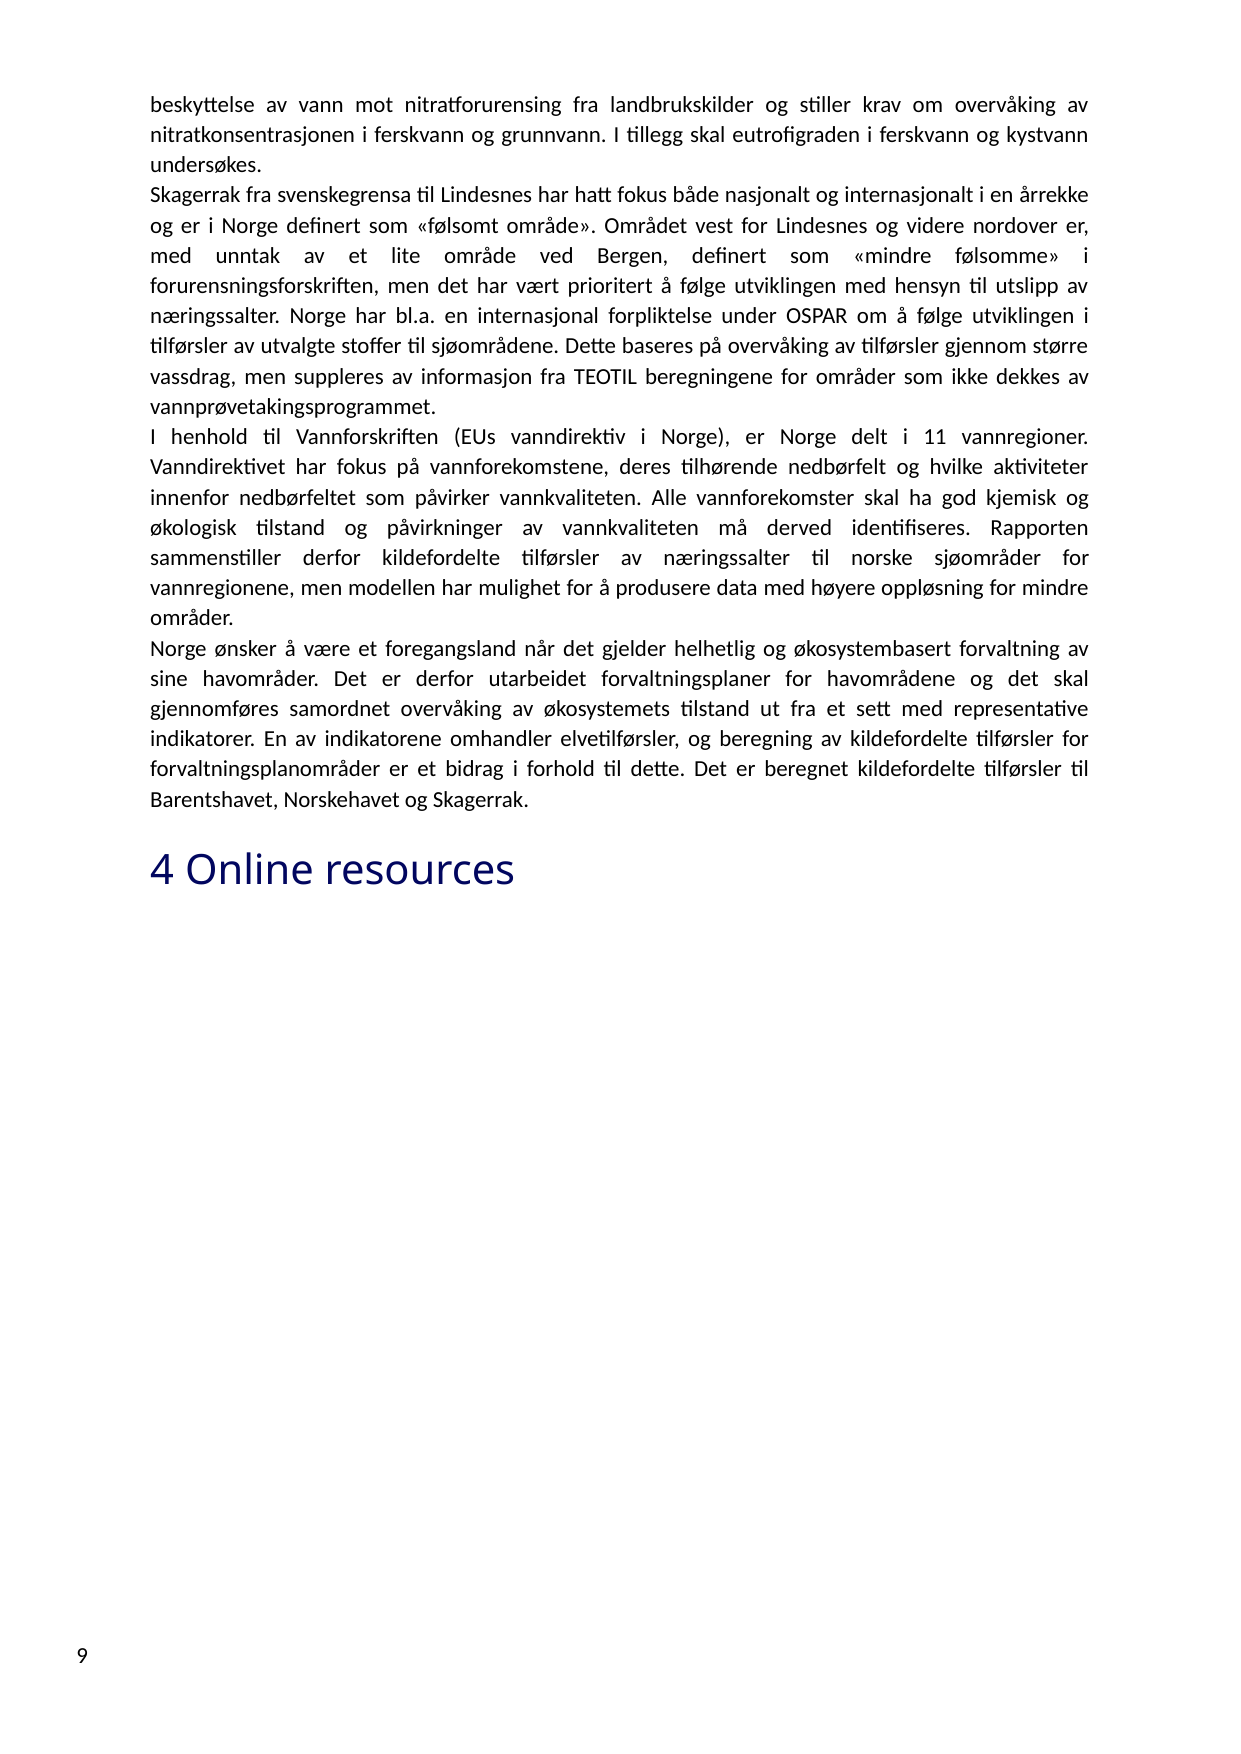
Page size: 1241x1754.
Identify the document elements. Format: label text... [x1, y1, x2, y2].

subtitle Online resources [150, 840, 1090, 897]
text Skagerrak fra svenskegrensa til Lindesnes har hatt fokus både nasjonalt og internasjonalt i en årrekke og er i Norge definert som «følsomt område». Området vest for Lindesnes og videre nordover er, med unntak av et lite område ved Bergen, definert som «mindre følsomme» i forurensningsforskriften, men det har vært prioritert å følge utviklingen med hensyn til utslipp av næringssalter. Norge har bl.a. en internasjonal forpliktelse under OSPAR om å følge utviklingen i tilførsler av utvalgte stoffer til sjøområdene. Dette baseres på overvåking av tilførsler gjennom større vassdrag, men suppleres av informasjon fra TEOTIL beregningene for områder som ikke dekkes av vannprøvetakingsprogrammet. [150, 181, 1090, 420]
text Norge ønsker å være et foregangsland når det gjelder helhetlig og økosystembasert forvaltning av sine havområder. Det er derfor utarbeidet forvaltningsplaner for havområdene og det skal gjennomføres samordnet overvåking av økosystemets tilstand ut fra et sett med representative indikatorer. En av indikatorene omhandler elvetilførsler, og beregning av kildefordelte tilførsler for forvaltningsplanområder er et bidrag i forhold til dette. Det er beregnet kildefordelte tilførsler til Barentshavet, Norskehavet og Skagerrak. [150, 634, 1090, 813]
text I henhold til Vannforskriften (EUs vanndirektiv i Norge), er Norge delt i 11 vannregioner. Vanndirektivet har fokus på vannforekomstene, deres tilhørende nedbørfelt og hvilke aktiviteter innenfor nedbørfeltet som påvirker vannkvaliteten. Alle vannforekomster skal ha god kjemisk og økologisk tilstand og påvirkninger av vannkvaliteten må derved identifiseres. Rapporten sammenstiller derfor kildefordelte tilførsler av næringssalter til norske sjøområder for vannregionene, men modellen har mulighet for å produsere data med høyere oppløsning for mindre områder. [150, 422, 1090, 631]
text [150, 90, 1090, 178]
